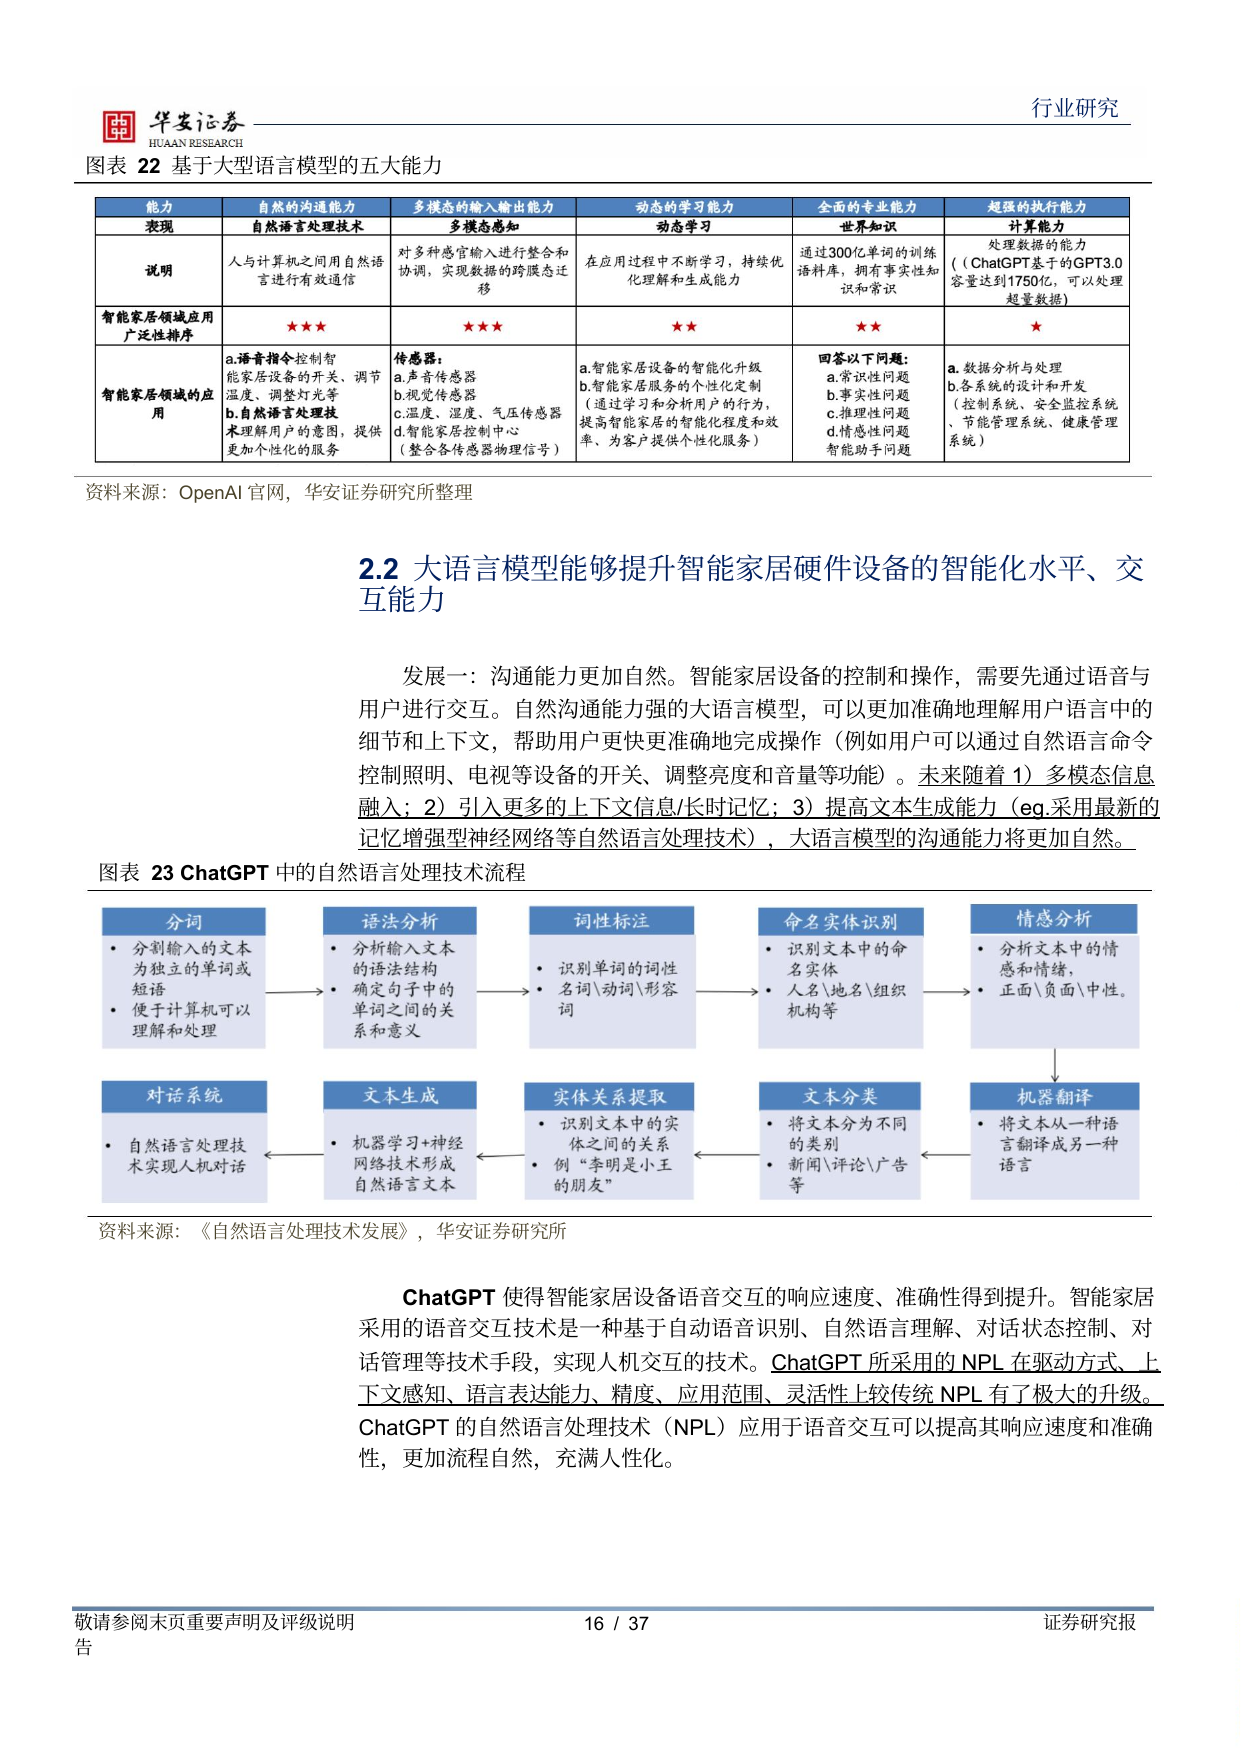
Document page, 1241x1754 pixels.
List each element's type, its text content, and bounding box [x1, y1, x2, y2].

text 融入；2）引入更多的上下文信息/长时记忆；3）提高文本生成能力（eg.采用最新的 [358, 796, 1192, 820]
text 2.2 大语言模型能够提升智能家居硬件设备的智能化水平、交 [358, 553, 1170, 586]
text 性，更加流程自然，充满人性化。 [358, 1449, 1196, 1471]
text ChatGPT 使得智能家居设备语音交互的响应速度、准确性得到提升。智能家居 [402, 1286, 1181, 1310]
text 记忆增强型神经网络等自然语言处理技术），大语言模型的沟通能力将更加自然。 [358, 829, 1192, 851]
text 下文感知、语言表达能力、精度、应用范围、灵活性上较传统 NPL 有了极大的升级。 [358, 1383, 1196, 1407]
text 16 / 37 [583, 1614, 674, 1635]
text 敬请参阅末页重要声明及评级说明 [74, 1615, 384, 1634]
text 发展一：沟通能力更加自然。智能家居设备的控制和操作，需要先通过语音与 [402, 667, 1192, 689]
text 证券研究报 [1043, 1615, 1163, 1634]
picture [0, 0, 1241, 1754]
text 用户进行交互。自然沟通能力强的大语言模型，可以更加准确地理解用户语言中的 [358, 699, 1192, 721]
text 行业研究 [1032, 99, 1145, 121]
text 采用的语音交互技术是一种基于自动语音识别、自然语言理解、对话状态控制、对 [358, 1319, 1196, 1341]
text 互能力 [358, 588, 1170, 617]
text 控制照明、电视等设备的开关、调整亮度和音量等功能）。未来随着 1）多模态信息 [358, 763, 1192, 788]
text 资料来源：OpenAI 官网，华安证券研究所整理 [85, 483, 497, 504]
text 资料来源：《自然语言处理技术发展》，华安证券研究所 [98, 1223, 598, 1242]
text ChatGPT 的自然语言处理技术（NPL）应用于语音交互可以提高其响应速度和准确 [358, 1415, 1196, 1440]
text 告 [74, 1639, 384, 1658]
text 图表 23 ChatGPT 中的自然语言处理技术流程 [98, 862, 550, 885]
text 图表 22 基于大型语言模型的五大能力 [85, 155, 468, 178]
text 话管理等技术手段，实现人机交互的技术。ChatGPT 所采用的 NPL 在驱动方式、上 [358, 1351, 1196, 1375]
text 细节和上下文，帮助用户更快更准确地完成操作（例如用户可以通过自然语言命令 [358, 732, 1192, 754]
